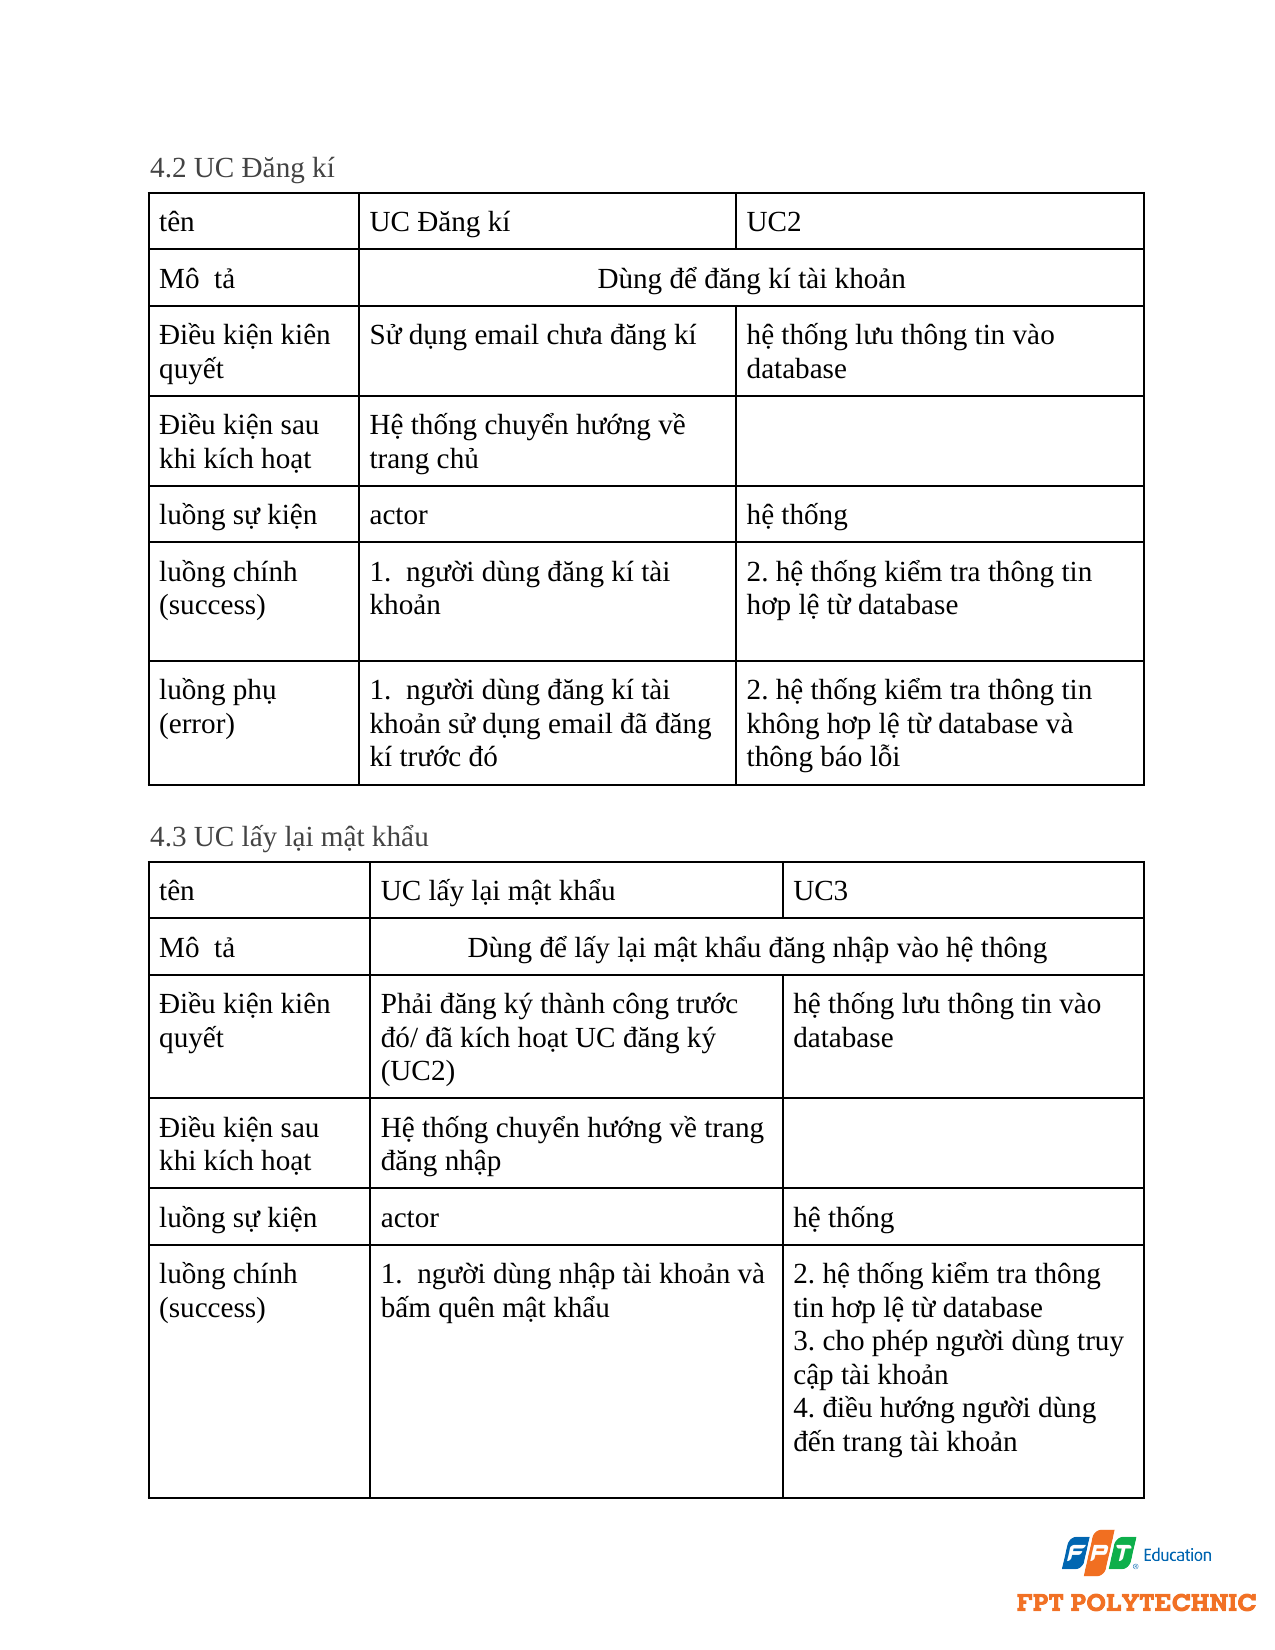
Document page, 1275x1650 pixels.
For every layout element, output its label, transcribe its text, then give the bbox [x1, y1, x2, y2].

text 4.3 UC lấy lại mật khẩu [150, 819, 1125, 852]
table_cell Hệ thống chuyển hướng về trang chủ [360, 397, 735, 485]
table_cell hệ thống [737, 487, 1143, 541]
text 4.2 UC Đăng kí [150, 150, 1125, 183]
table_cell Điều kiện sau khi kích hoạt [150, 1099, 369, 1187]
table_cell 2. hệ thống kiểm tra thông tin hơp lệ từ database 3. cho phép người dùng truy cập tài khoản 4. điều hướng người dùng đến trang tài khoản [784, 1246, 1143, 1497]
table_cell [784, 1099, 1143, 1187]
table_cell actor [371, 1189, 782, 1244]
table_cell Điều kiện kiên quyết [150, 976, 369, 1097]
table_cell hệ thống lưu thông tin vào database [737, 307, 1143, 395]
table_cell luồng chính (success) [150, 1246, 369, 1497]
table_cell luồng sự kiện [150, 487, 358, 541]
table_cell Mô tả [150, 919, 369, 974]
table_cell Hệ thống chuyển hướng về trang đăng nhập [371, 1099, 782, 1187]
table_header UC lấy lại mật khẩu [371, 863, 782, 917]
table_cell Sử dụng email chưa đăng kí [360, 307, 735, 395]
table_cell 2. hệ thống kiểm tra thông tin không hơp lệ từ database và thông báo lỗi [737, 662, 1143, 783]
table_header tên [150, 863, 369, 917]
table_cell 1. người dùng đăng kí tài khoản sử dụng email đã đăng kí trước đó [360, 662, 735, 783]
table_cell [737, 397, 1143, 485]
table_cell hệ thống [784, 1189, 1143, 1244]
table_cell Dùng để đăng kí tài khoản [360, 250, 1143, 305]
table_cell 2. hệ thống kiểm tra thông tin hơp lệ từ database [737, 543, 1143, 660]
table_cell hệ thống lưu thông tin vào database [784, 976, 1143, 1097]
table_cell luồng phụ (error) [150, 662, 358, 783]
table_cell luồng chính (success) [150, 543, 358, 660]
table_header UC2 [737, 194, 1143, 248]
table_cell luồng sự kiện [150, 1189, 369, 1244]
table_cell Điều kiện kiên quyết [150, 307, 358, 395]
table_header UC3 [784, 863, 1143, 917]
table_header tên [150, 194, 358, 248]
table_cell 1. người dùng nhập tài khoản và bấm quên mật khẩu [371, 1246, 782, 1497]
table_cell Phải đăng ký thành công trước đó/ đã kích hoạt UC đăng ký (UC2) [371, 976, 782, 1097]
picture [1010, 1523, 1264, 1618]
table_cell Dùng để lấy lại mật khẩu đăng nhập vào hệ thông [371, 919, 1143, 974]
table_cell Mô tả [150, 250, 358, 305]
table_cell 1. người dùng đăng kí tài khoản [360, 543, 735, 660]
table_header UC Đăng kí [360, 194, 735, 248]
table_cell Điều kiện sau khi kích hoạt [150, 397, 358, 485]
table_cell actor [360, 487, 735, 541]
